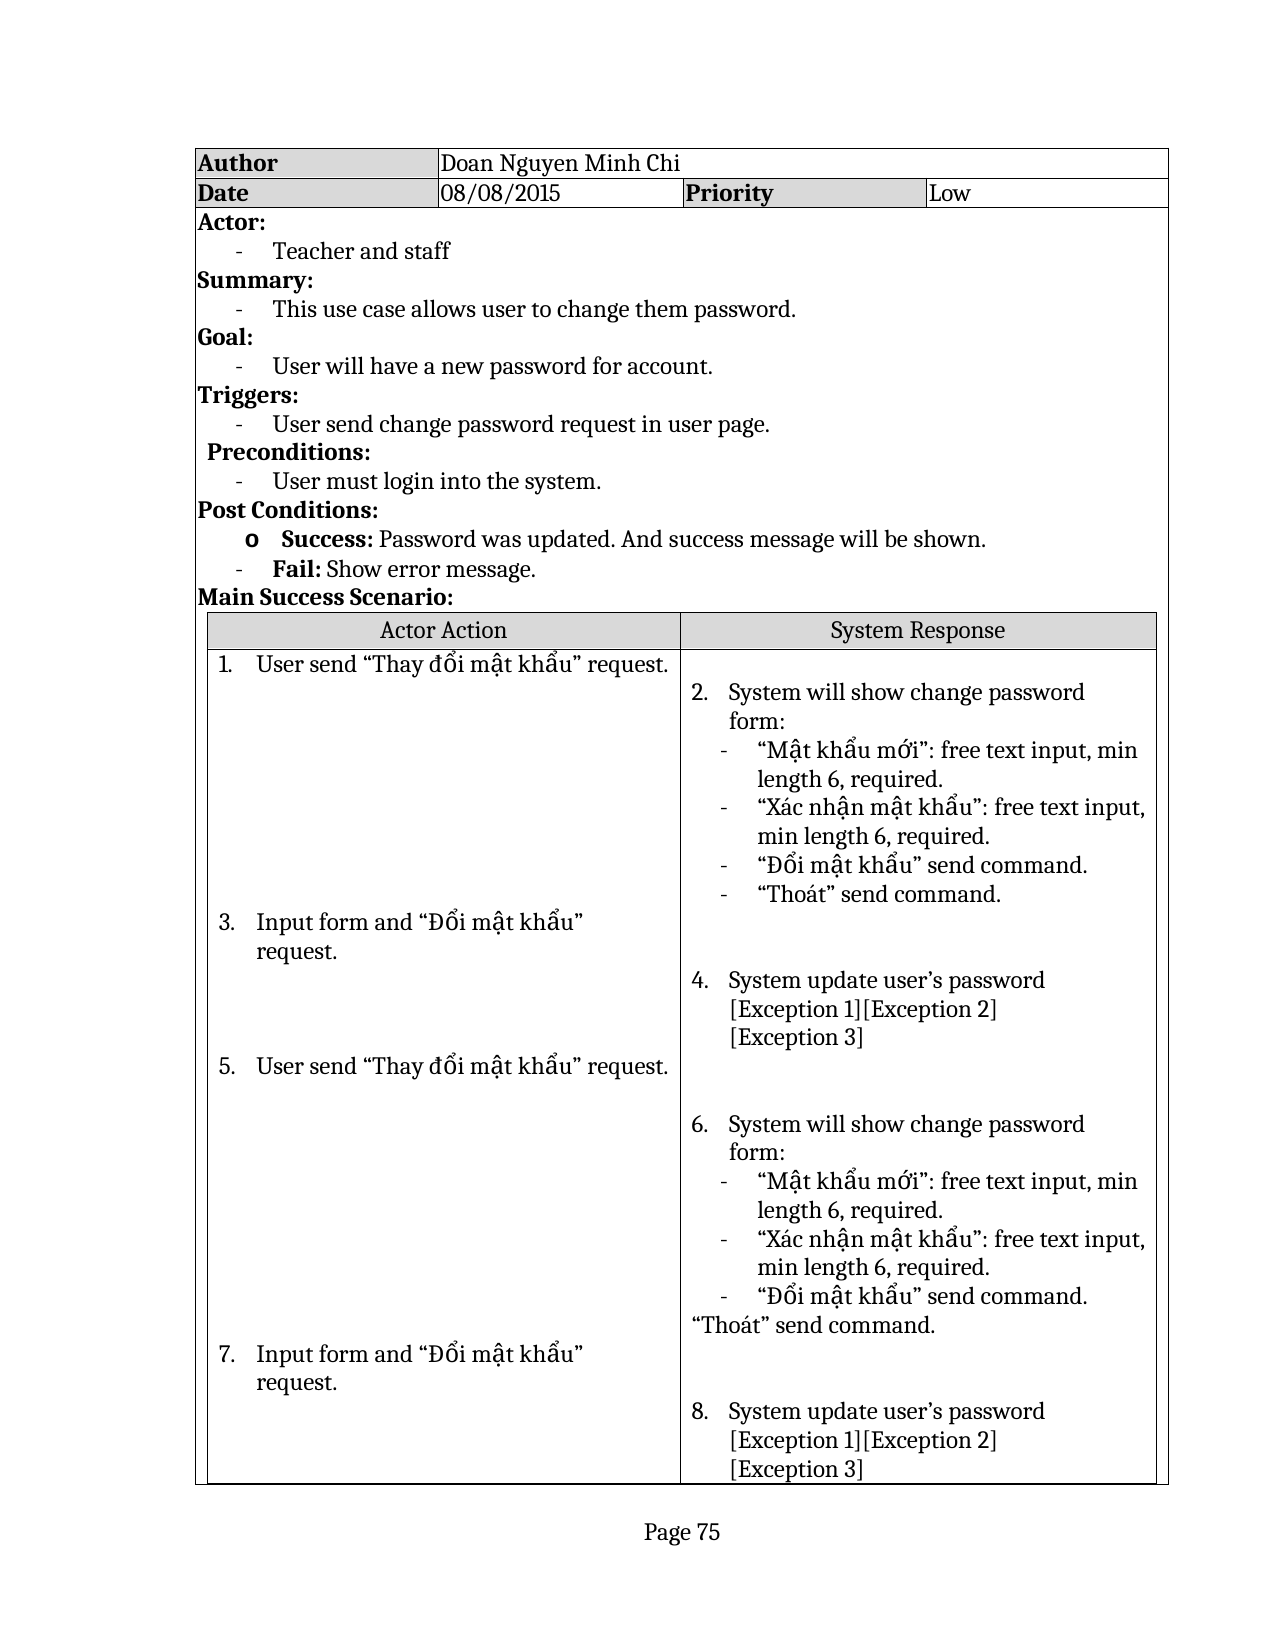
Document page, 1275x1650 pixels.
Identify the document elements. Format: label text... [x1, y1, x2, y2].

table_cell Priority [684, 179, 926, 207]
table_cell Doan Nguyen Minh Chi [439, 149, 1168, 177]
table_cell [196, 208, 1168, 1484]
table_cell 08/08/2015 [439, 179, 683, 207]
table_cell Author [196, 149, 438, 177]
table_cell Date [196, 179, 438, 207]
table_cell Low [927, 179, 1168, 207]
